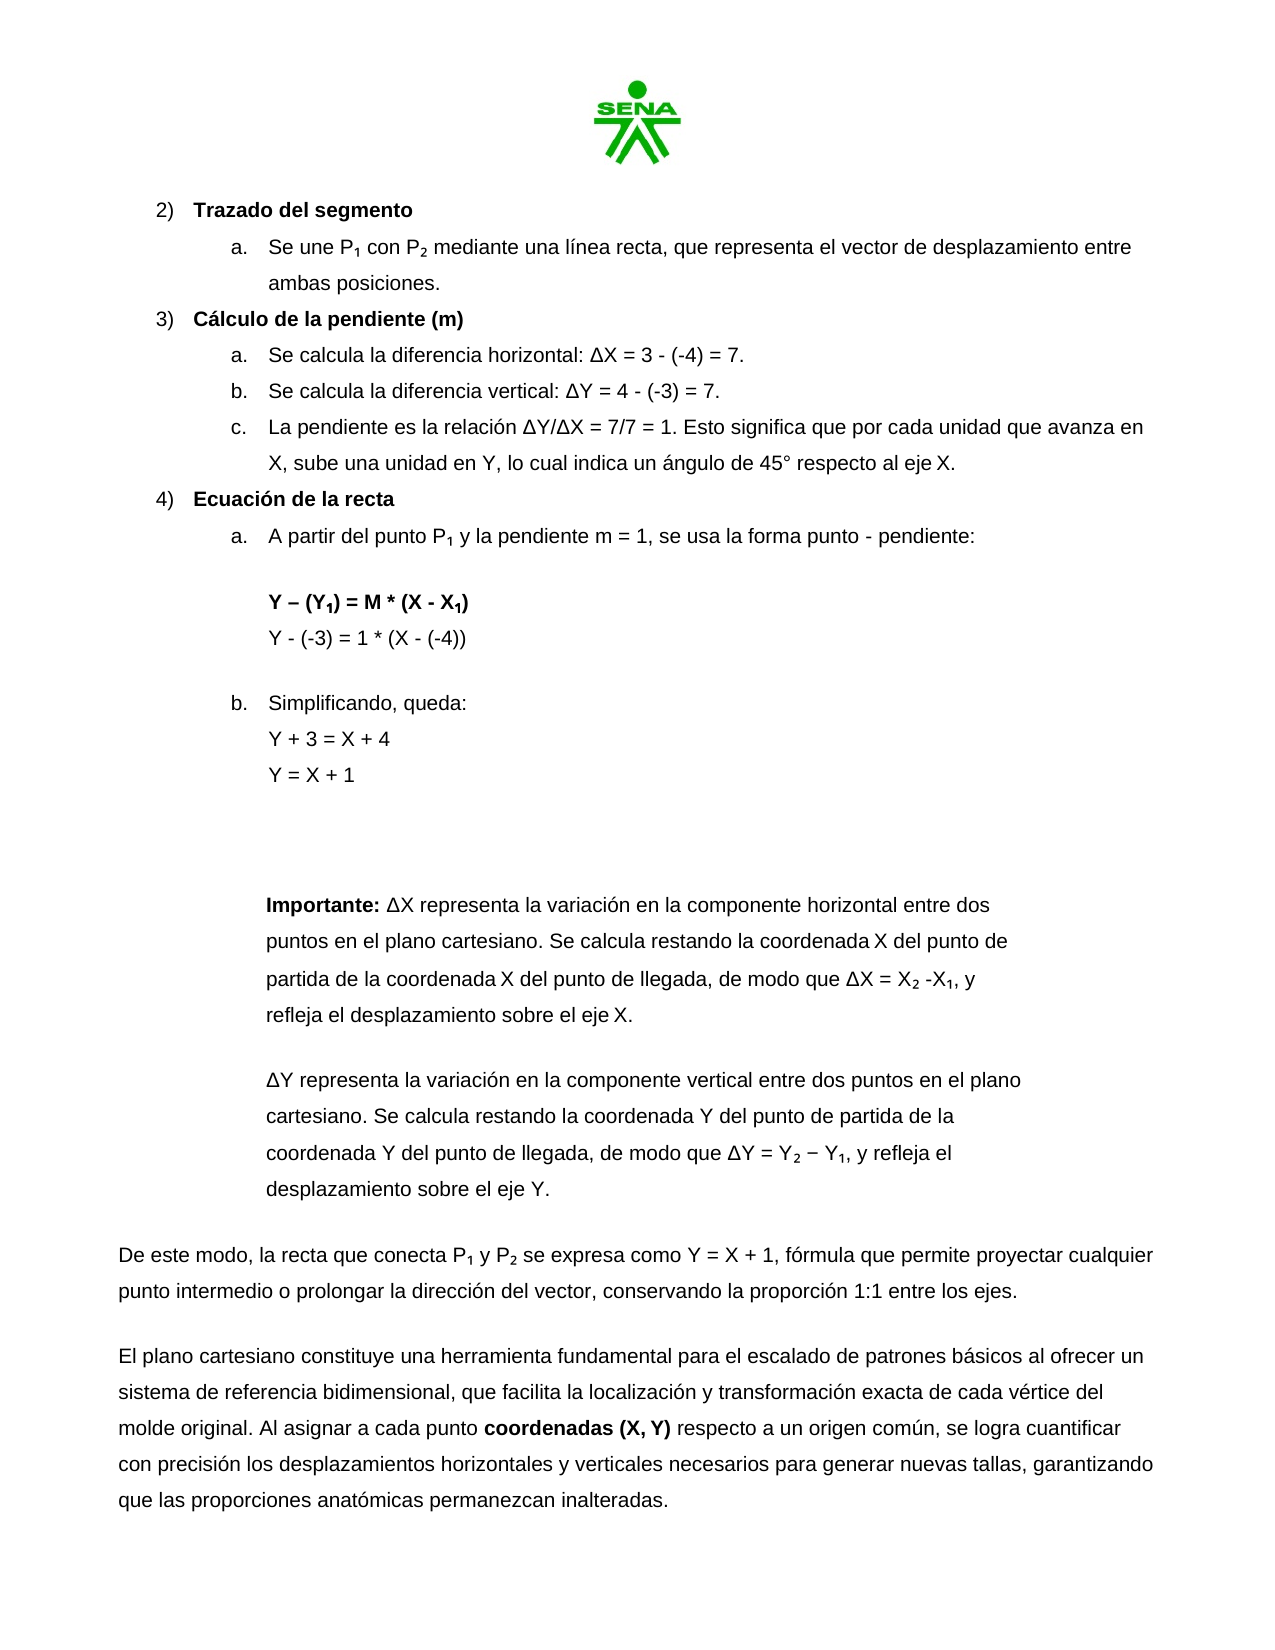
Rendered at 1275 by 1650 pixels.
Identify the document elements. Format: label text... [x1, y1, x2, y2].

picture [588, 75, 687, 172]
text De este modo, la recta que conecta P₁ y P₂ se expresa como Y = X + 1, fórmula que permite proyectar cualquier punto intermedio o prolongar la dirección del vector, conservando la proporción 1:1 entre los ejes. [118, 1242, 1157, 1303]
text El plano cartesiano constituye una herramienta fundamental para el escalado de patrones básicos al ofrecer un sistema de referencia bidimensional, que facilita la localización y transformación exacta de cada vértice del molde original. Al asignar a cada punto coordenadas (X, Y) respecto a un origen común, se logra cuantificar con precisión los desplazamientos horizontales y verticales necesarios para generar nuevas tallas, garantizando que las proporciones anatómicas permanezcan inalteradas. [118, 1344, 1157, 1512]
list Simplificando, queda: Y + 3 = X + 4 Y = X + 1 [231, 691, 1157, 787]
list La pendiente es la relación ΔY/ΔX = 7/7 = 1. Esto significa que por cada unidad que avanza en X, sube una unidad en Y, lo cual indica un ángulo de 45° respecto al eje X. [231, 414, 1157, 474]
list Trazado del segmento [156, 198, 1157, 222]
list Ecuación de la recta [156, 486, 1157, 510]
text Importante: ΔX representa la variación en la componente horizontal entre dos puntos en el plano cartesiano. Se calcula restando la coordenada X del punto de partida de la coordenada X del punto de llegada, de modo que ΔX = X₂ -X₁, y refleja el desplazamiento sobre el eje X. [266, 893, 1034, 1027]
list Se calcula la diferencia vertical: ΔY = 4 - (-3) = 7. [231, 379, 1157, 403]
list Se une P₁ con P₂ mediante una línea recta, que representa el vector de desplazamiento entre ambas posiciones. [231, 234, 1157, 295]
text ΔY representa la variación en la componente vertical entre dos puntos en el plano cartesiano. Se calcula restando la coordenada Y del punto de partida de la coordenada Y del punto de llegada, de modo que ΔY = Y₂ − Y₁, y refleja el desplazamiento sobre el eje Y. [266, 1068, 1034, 1201]
list Cálculo de la pendiente (m) [156, 307, 1157, 331]
list A partir del punto P₁ y la pendiente m = 1, se usa la forma punto - pendiente: [231, 522, 1157, 547]
list Se calcula la diferencia horizontal: ΔX = 3 - (-4) = 7. [231, 343, 1157, 367]
text Y – (Y₁) = M * (X - X₁) Y - (-3) = 1 * (X - (-4)) [268, 589, 1157, 650]
